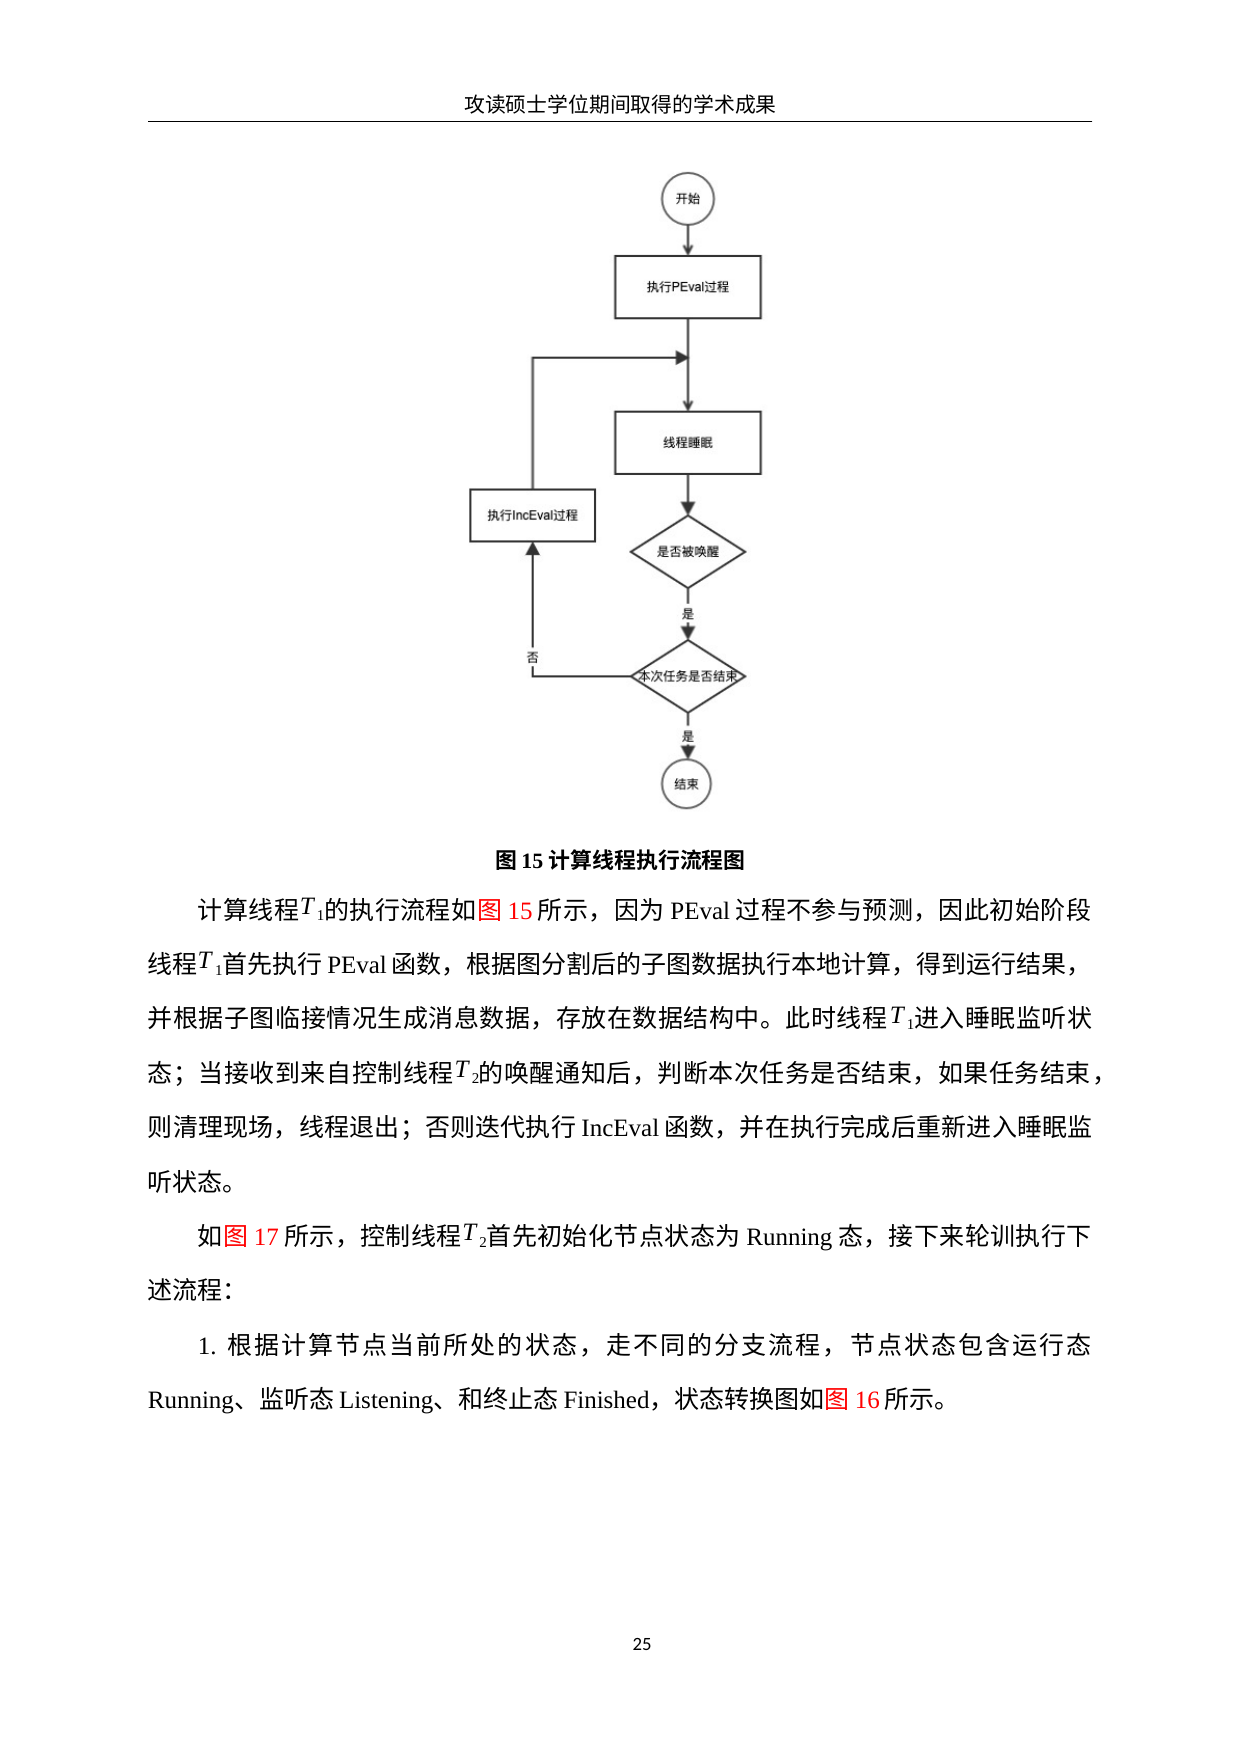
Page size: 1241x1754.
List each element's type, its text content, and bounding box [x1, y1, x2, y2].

text 图15 计算线程执行流程图 [148, 843, 1092, 874]
text 如图17所示，控制线程首先初始化节点状态为Running态，接下来轮训执行下述流程： [148, 1216, 1092, 1307]
text 1. 根据计算节点当前所处的状态，走不同的分支流程，节点状态包含运行态Running、监听态Listening、和终止态Finished，状态转换图如图16所示。 [148, 1325, 1092, 1416]
text 计算线程的执行流程如图15所示，因为PEval过程不参与预测，因此初始阶段线程首先执行PEval函数，根据图分割后的子图数据执行本地计算，得到运行结果，并根据子图临接情况生成消息数据，存放在数据结构中。此时线程进入睡眠监听状态；当接收到来自控制线程的唤醒通知后，判断本次任务是否结束，如果任务结束，则清理现场，线程退出；否则迭代执行IncEval函数，并在执行完成后重新进入睡眠监听状态。 [148, 890, 1092, 1198]
picture [460, 147, 781, 829]
